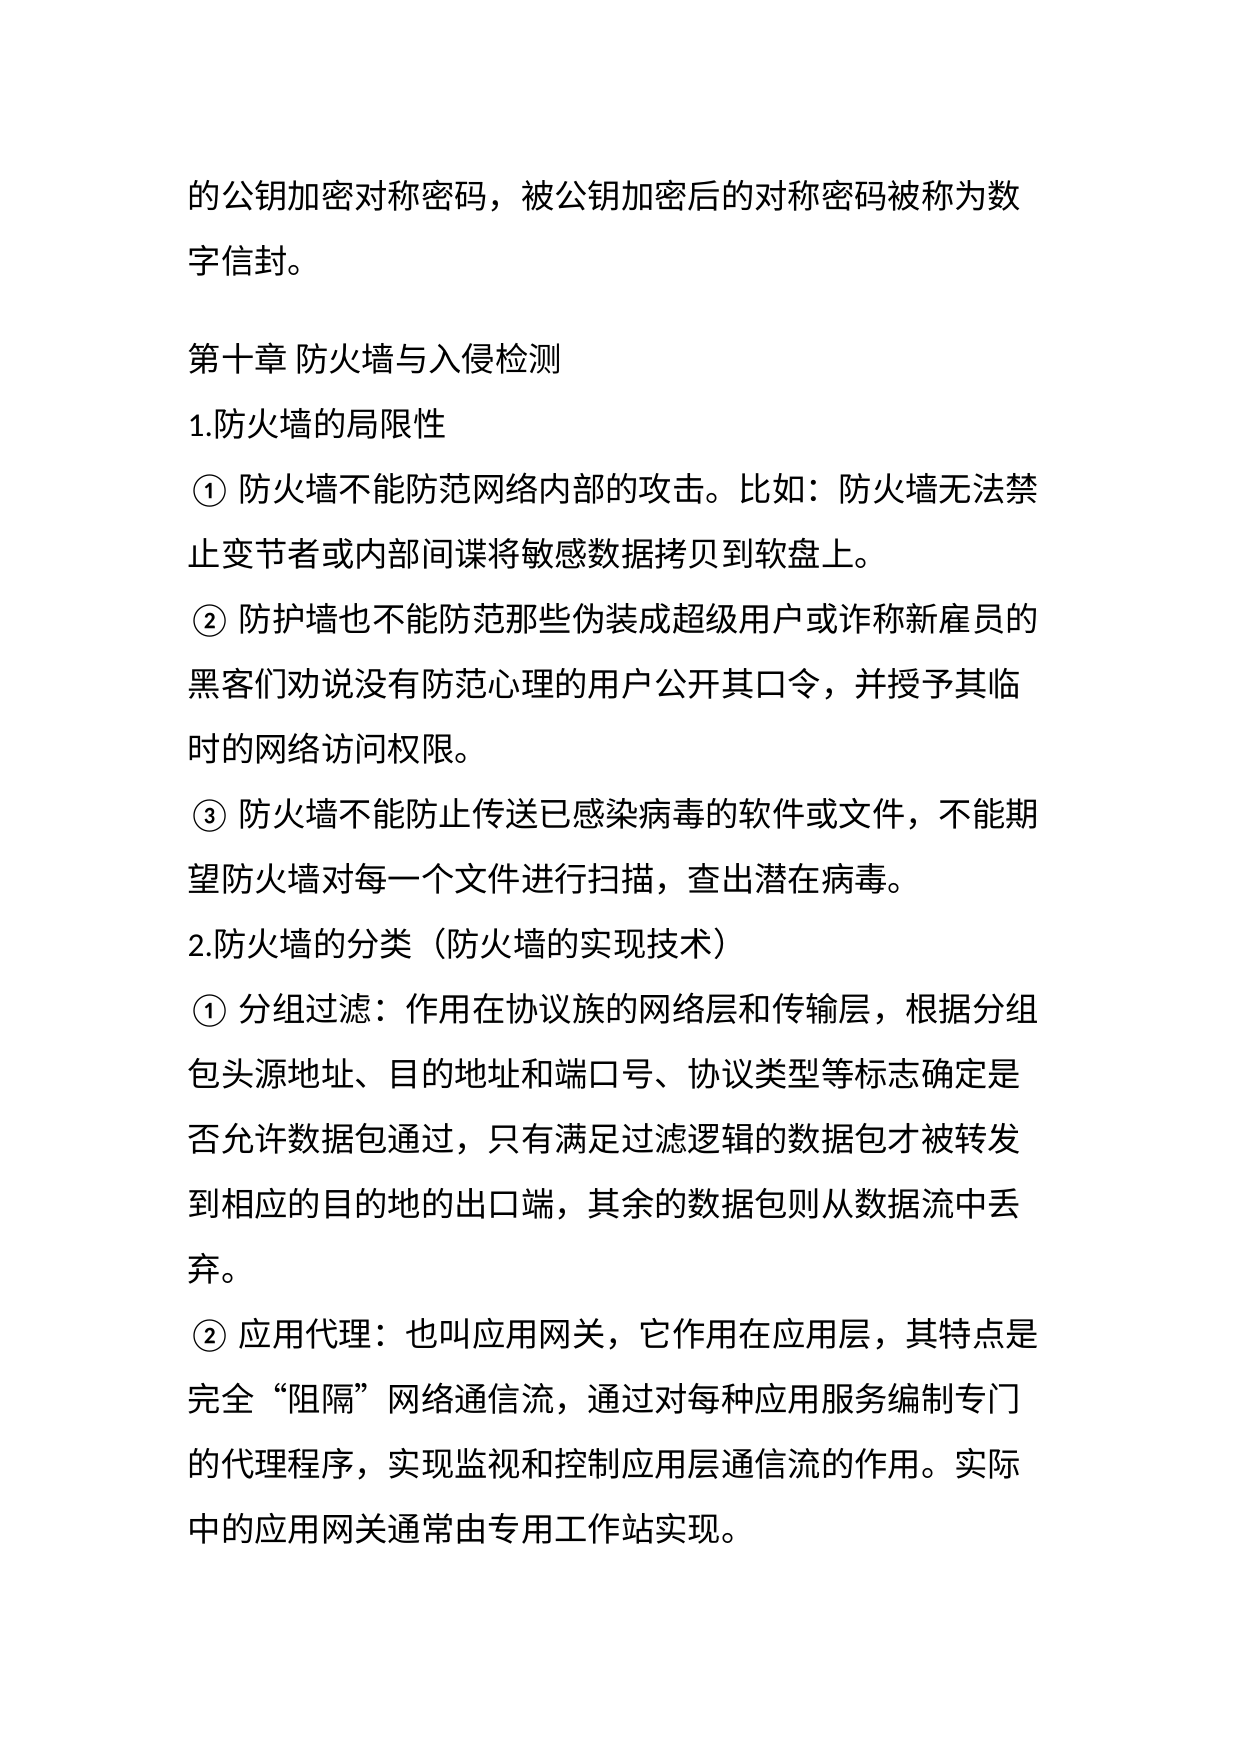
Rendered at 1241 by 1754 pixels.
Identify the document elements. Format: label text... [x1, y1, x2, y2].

text ①防火墙不能防范网络内部的攻击。比如：防火墙无法禁止变节者或内部间谍将敏感数据拷贝到软盘上。 [187, 454, 1053, 584]
text ②防护墙也不能防范那些伪装成超级用户或诈称新雇员的黑客们劝说没有防范心理的用户公开其口令，并授予其临时的网络访问权限。 [187, 584, 1053, 779]
text ②应用代理：也叫应用网关，它作用在应用层，其特点是完全“阻隔”网络通信流，通过对每种应用服务编制专门的代理程序，实现监视和控制应用层通信流的作用。实际中的应用网关通常由专用工作站实现。 [187, 1299, 1053, 1559]
text ①分组过滤：作用在协议族的网络层和传输层，根据分组包头源地址、目的地址和端口号、协议类型等标志确定是否允许数据包通过，只有满足过滤逻辑的数据包才被转发到相应的目的地的出口端，其余的数据包则从数据流中丢弃。 [187, 974, 1053, 1299]
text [187, 162, 1053, 292]
text 2.防火墙的分类（防火墙的实现技术） [187, 909, 1053, 974]
text 第十章 防火墙与入侵检测 [187, 324, 1053, 389]
text ③防火墙不能防止传送已感染病毒的软件或文件，不能期望防火墙对每一个文件进行扫描，查出潜在病毒。 [187, 779, 1053, 909]
text 1.防火墙的局限性 [187, 389, 1053, 454]
